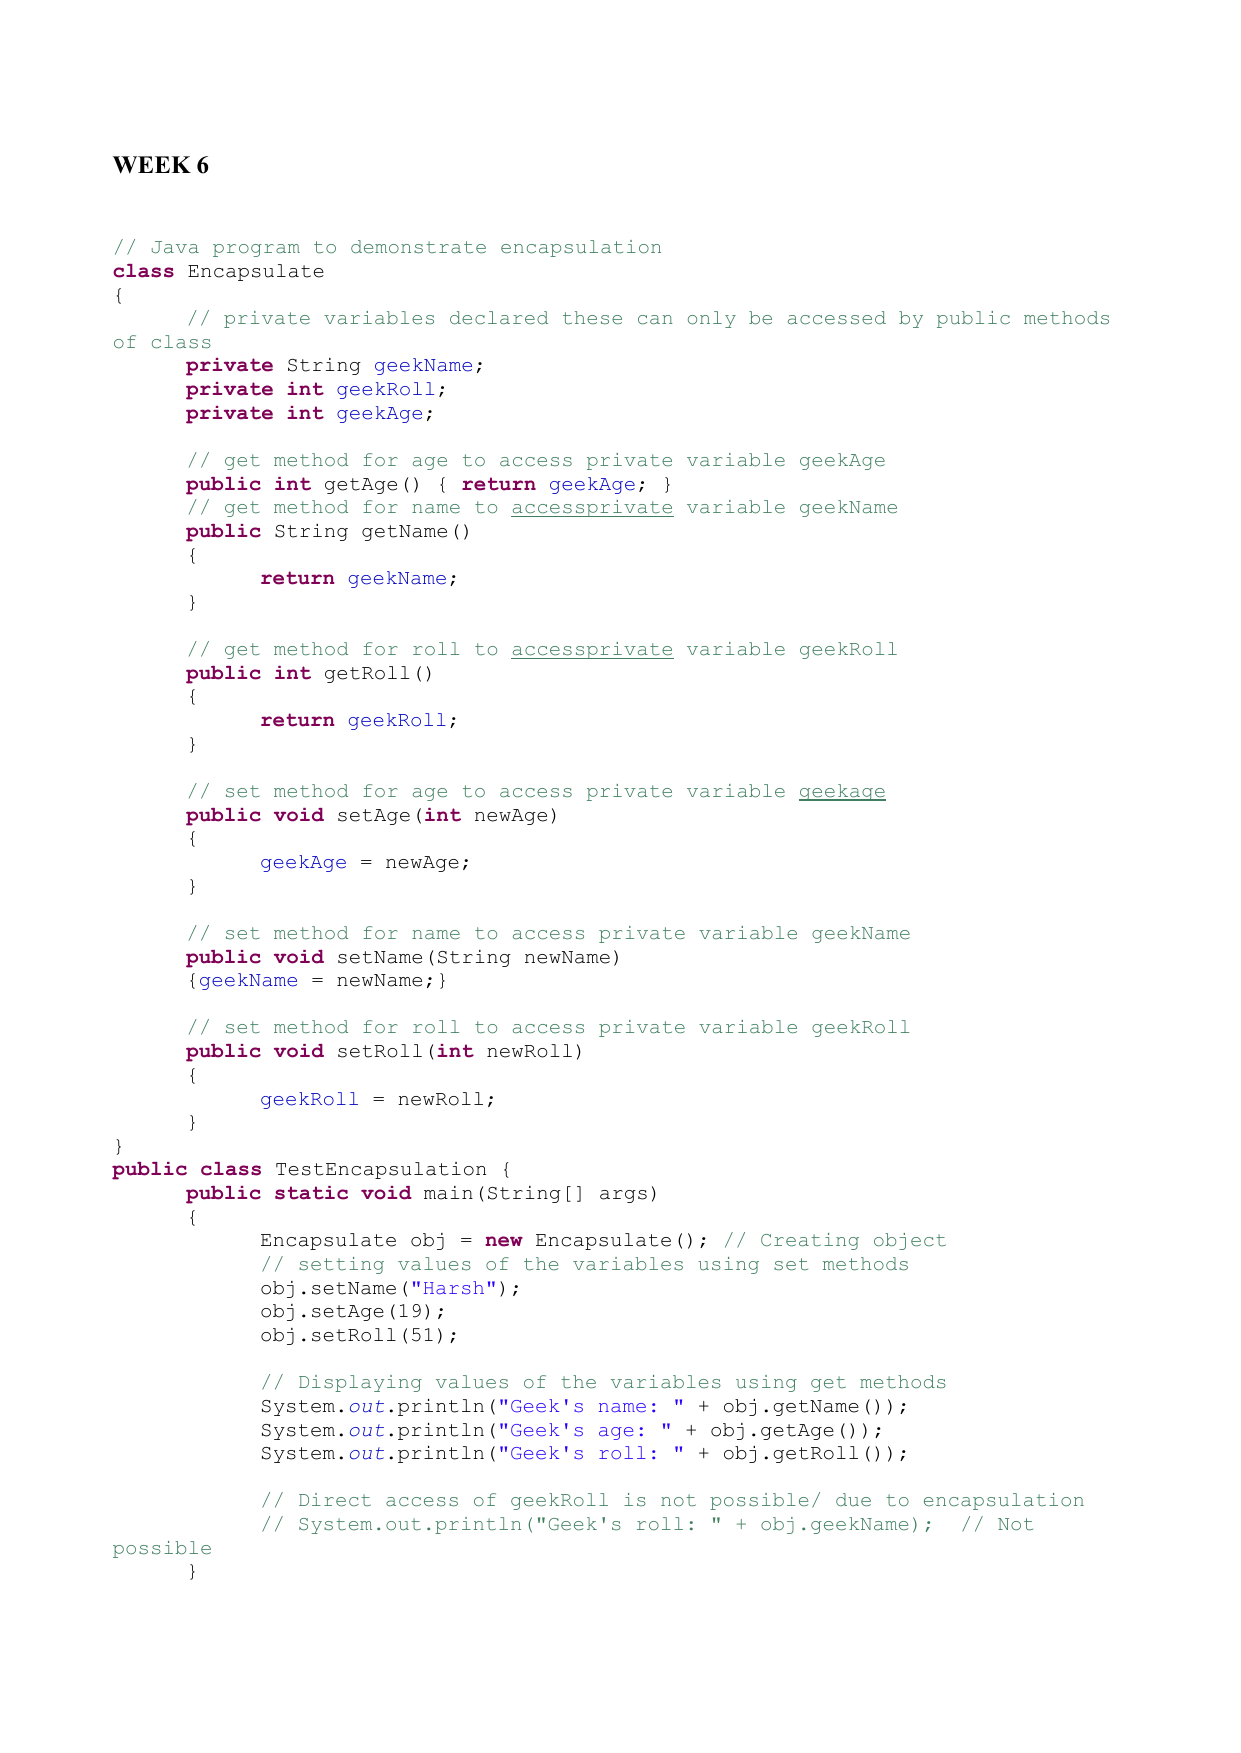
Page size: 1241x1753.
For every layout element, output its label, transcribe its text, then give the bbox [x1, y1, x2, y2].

text // get method for name to accessprivate variable geekName [112, 496, 1128, 520]
text // set method for age to access private variable geekage [112, 780, 1128, 804]
text public String getName() [112, 520, 1128, 544]
text } [112, 1111, 1128, 1135]
text return geekName; [112, 567, 1128, 591]
text // set method for name to access private variable geekName [112, 922, 1128, 946]
text System.out.println("Geek's name: " + obj.getName()); [112, 1395, 1128, 1418]
text public int getAge() { return geekAge; } [112, 473, 1128, 496]
text { [112, 1064, 1128, 1087]
text private int geekRoll; [112, 378, 1128, 402]
text { [112, 686, 1128, 709]
text class Encapsulate [112, 260, 1128, 283]
text } [112, 1560, 1128, 1584]
text { [112, 544, 1128, 567]
text } [112, 1135, 1128, 1158]
text geekAge = newAge; [112, 851, 1128, 875]
text Encapsulate obj = new Encapsulate(); // Creating object [112, 1229, 1128, 1253]
text // System.out.println("Geek's roll: " + obj.geekName); // Not possible [112, 1513, 1128, 1560]
text // Displaying values of the variables using get methods [112, 1371, 1128, 1395]
text System.out.println("Geek's roll: " + obj.getRoll()); [112, 1442, 1128, 1466]
text { [112, 1206, 1128, 1229]
text WEEK 6 [112, 150, 1128, 179]
text public void setAge(int newAge) [112, 804, 1128, 827]
text { [112, 283, 1128, 307]
text public void setName(String newName) [112, 946, 1128, 969]
text geekRoll = newRoll; [112, 1087, 1128, 1111]
text // get method for roll to accessprivate variable geekRoll [112, 638, 1128, 662]
text } [112, 591, 1128, 614]
text // setting values of the variables using set methods [112, 1253, 1128, 1277]
text // get method for age to access private variable geekAge [112, 449, 1128, 473]
text } [112, 733, 1128, 756]
text private int geekAge; [112, 402, 1128, 425]
text // Java program to demonstrate encapsulation [112, 236, 1128, 260]
text System.out.println("Geek's age: " + obj.getAge()); [112, 1418, 1128, 1442]
text // set method for roll to access private variable geekRoll [112, 1017, 1128, 1040]
text {geekName = newName;} [112, 969, 1128, 993]
text // private variables declared these can only be accessed by public methods of class [112, 307, 1128, 354]
text return geekRoll; [112, 709, 1128, 733]
text obj.setRoll(51); [112, 1324, 1128, 1348]
text obj.setName("Harsh"); [112, 1277, 1128, 1300]
text public class TestEncapsulation { [112, 1158, 1128, 1182]
text obj.setAge(19); [112, 1300, 1128, 1324]
text } [112, 875, 1128, 898]
text public void setRoll(int newRoll) [112, 1040, 1128, 1064]
text { [112, 827, 1128, 851]
text public int getRoll() [112, 662, 1128, 686]
text // Direct access of geekRoll is not possible/ due to encapsulation [112, 1489, 1128, 1513]
text public static void main(String[] args) [112, 1182, 1128, 1206]
text private String geekName; [112, 354, 1128, 378]
